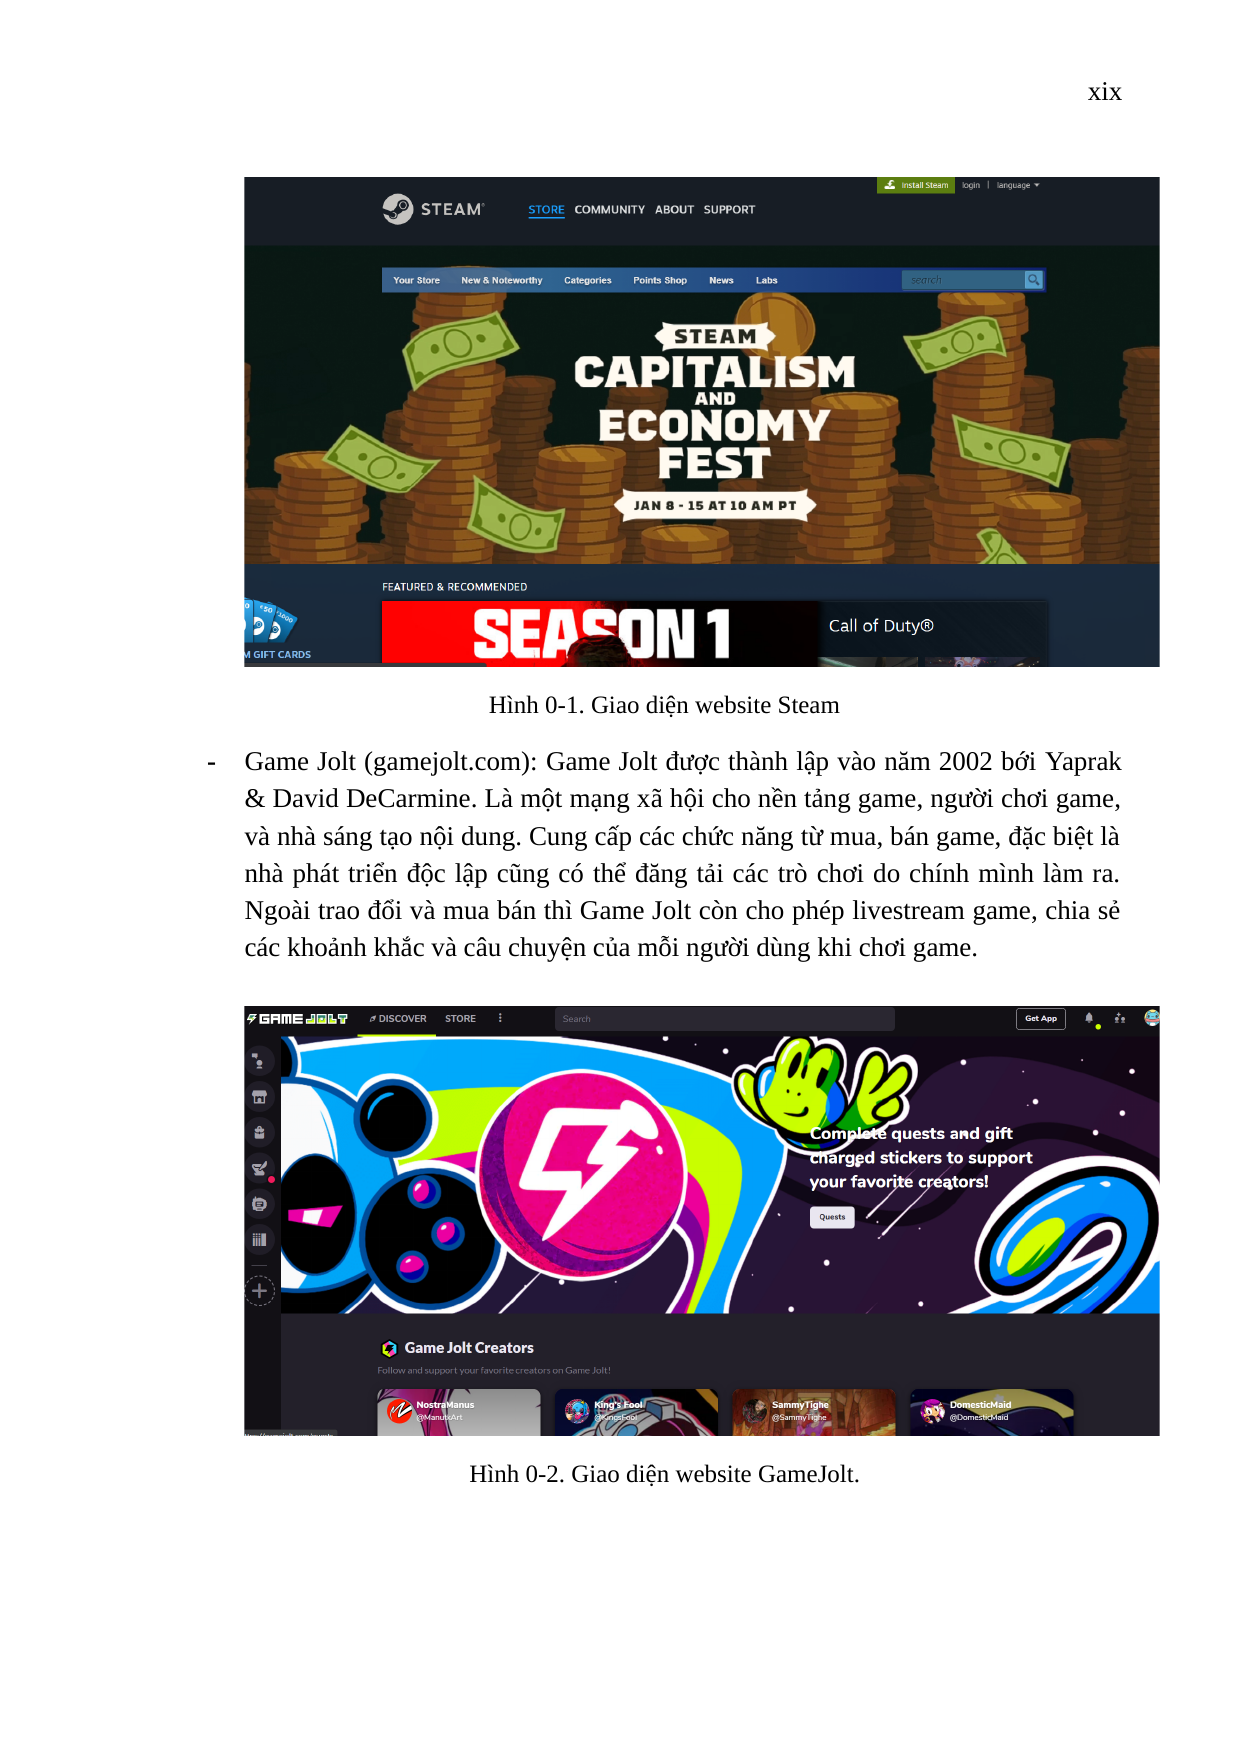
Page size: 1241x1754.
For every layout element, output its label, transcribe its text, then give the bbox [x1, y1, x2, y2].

picture [244, 177, 1160, 667]
text Hình 0-1. Giao diện website Steam [207, 690, 1122, 718]
picture [244, 1006, 1160, 1436]
text Hình 0-2. Giao diện website GameJolt. [207, 1459, 1122, 1487]
list Game Jolt (gamejolt.com): Game Jolt được thành lập vào năm 2002 bới Yaprak & David DeCarmine. Là một mạng xã hội cho nền tảng game, người chơi game, và nhà sáng tạo nội dung. Cung cấp các chức năng từ mua, bán game, đặc biệt là nhà phát triển độc lập cũng có thể đăng tải các trò chơi do chính mình làm ra. Ngoài trao đổi và mua bán thì Game Jolt còn cho phép livestream game, chia sẻ các khoảnh khắc và câu chuyện của mỗi người dùng khi chơi game. [207, 745, 1122, 963]
